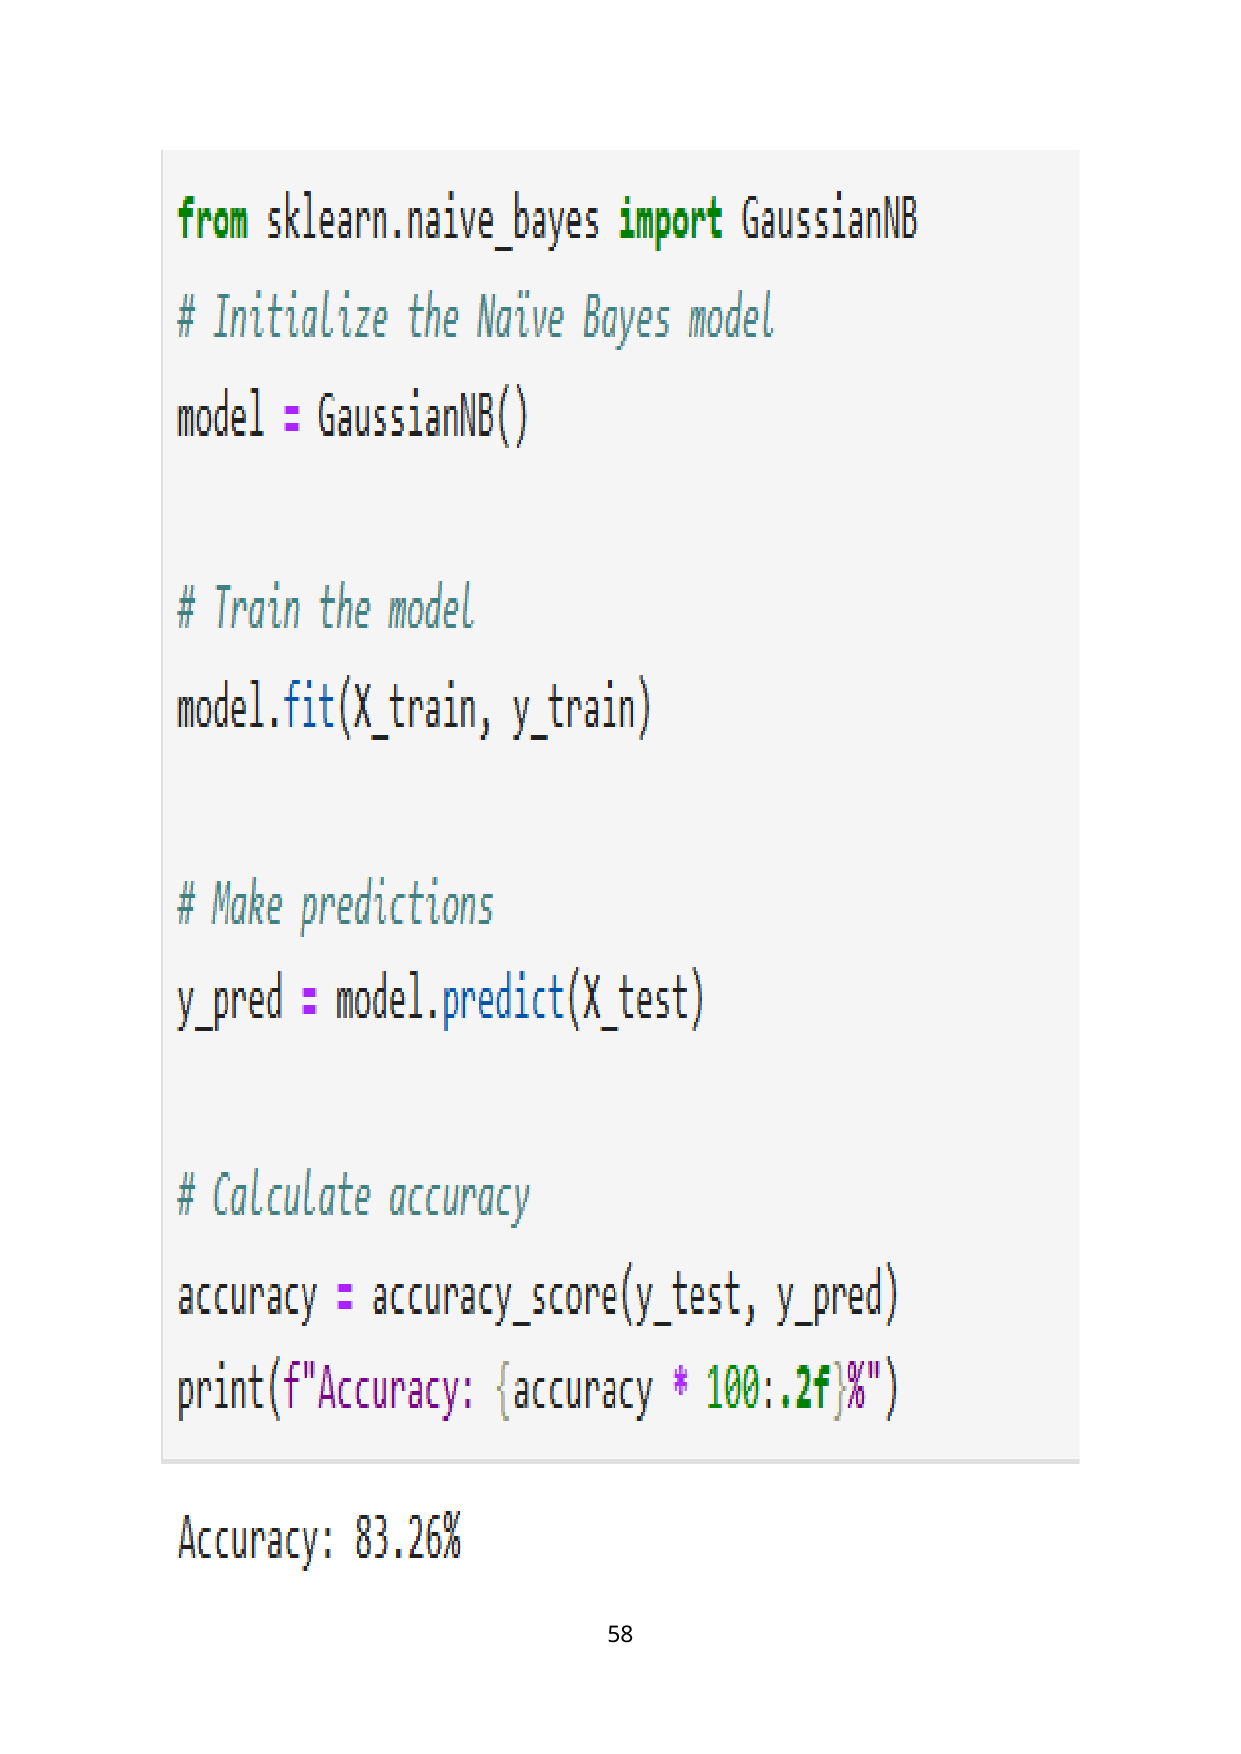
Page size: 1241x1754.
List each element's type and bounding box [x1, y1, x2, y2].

picture [150, 150, 1080, 1584]
